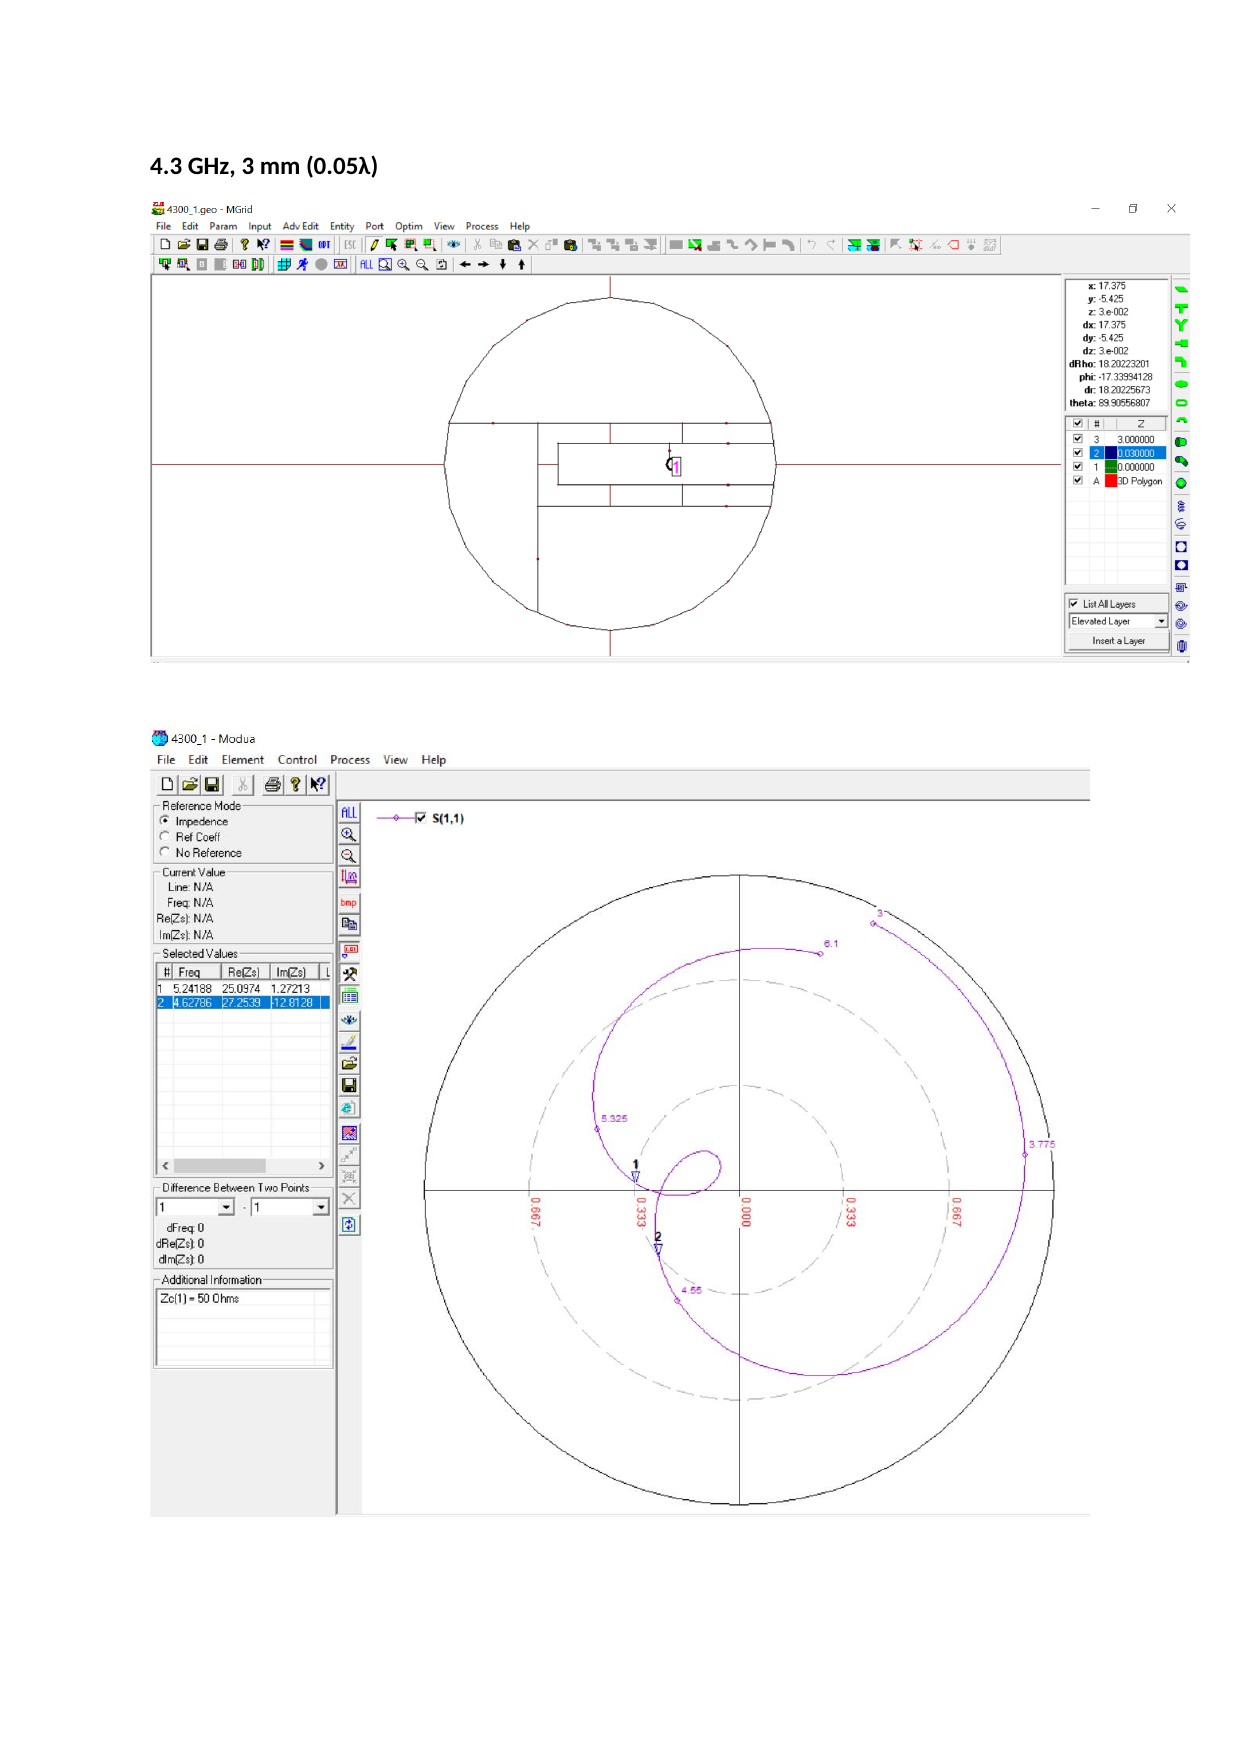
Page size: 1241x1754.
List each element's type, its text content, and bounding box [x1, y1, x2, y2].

picture [150, 199, 1191, 663]
text 4.3 GHz, 3 mm (0.05λ) [150, 150, 1090, 181]
picture [150, 727, 1091, 1517]
